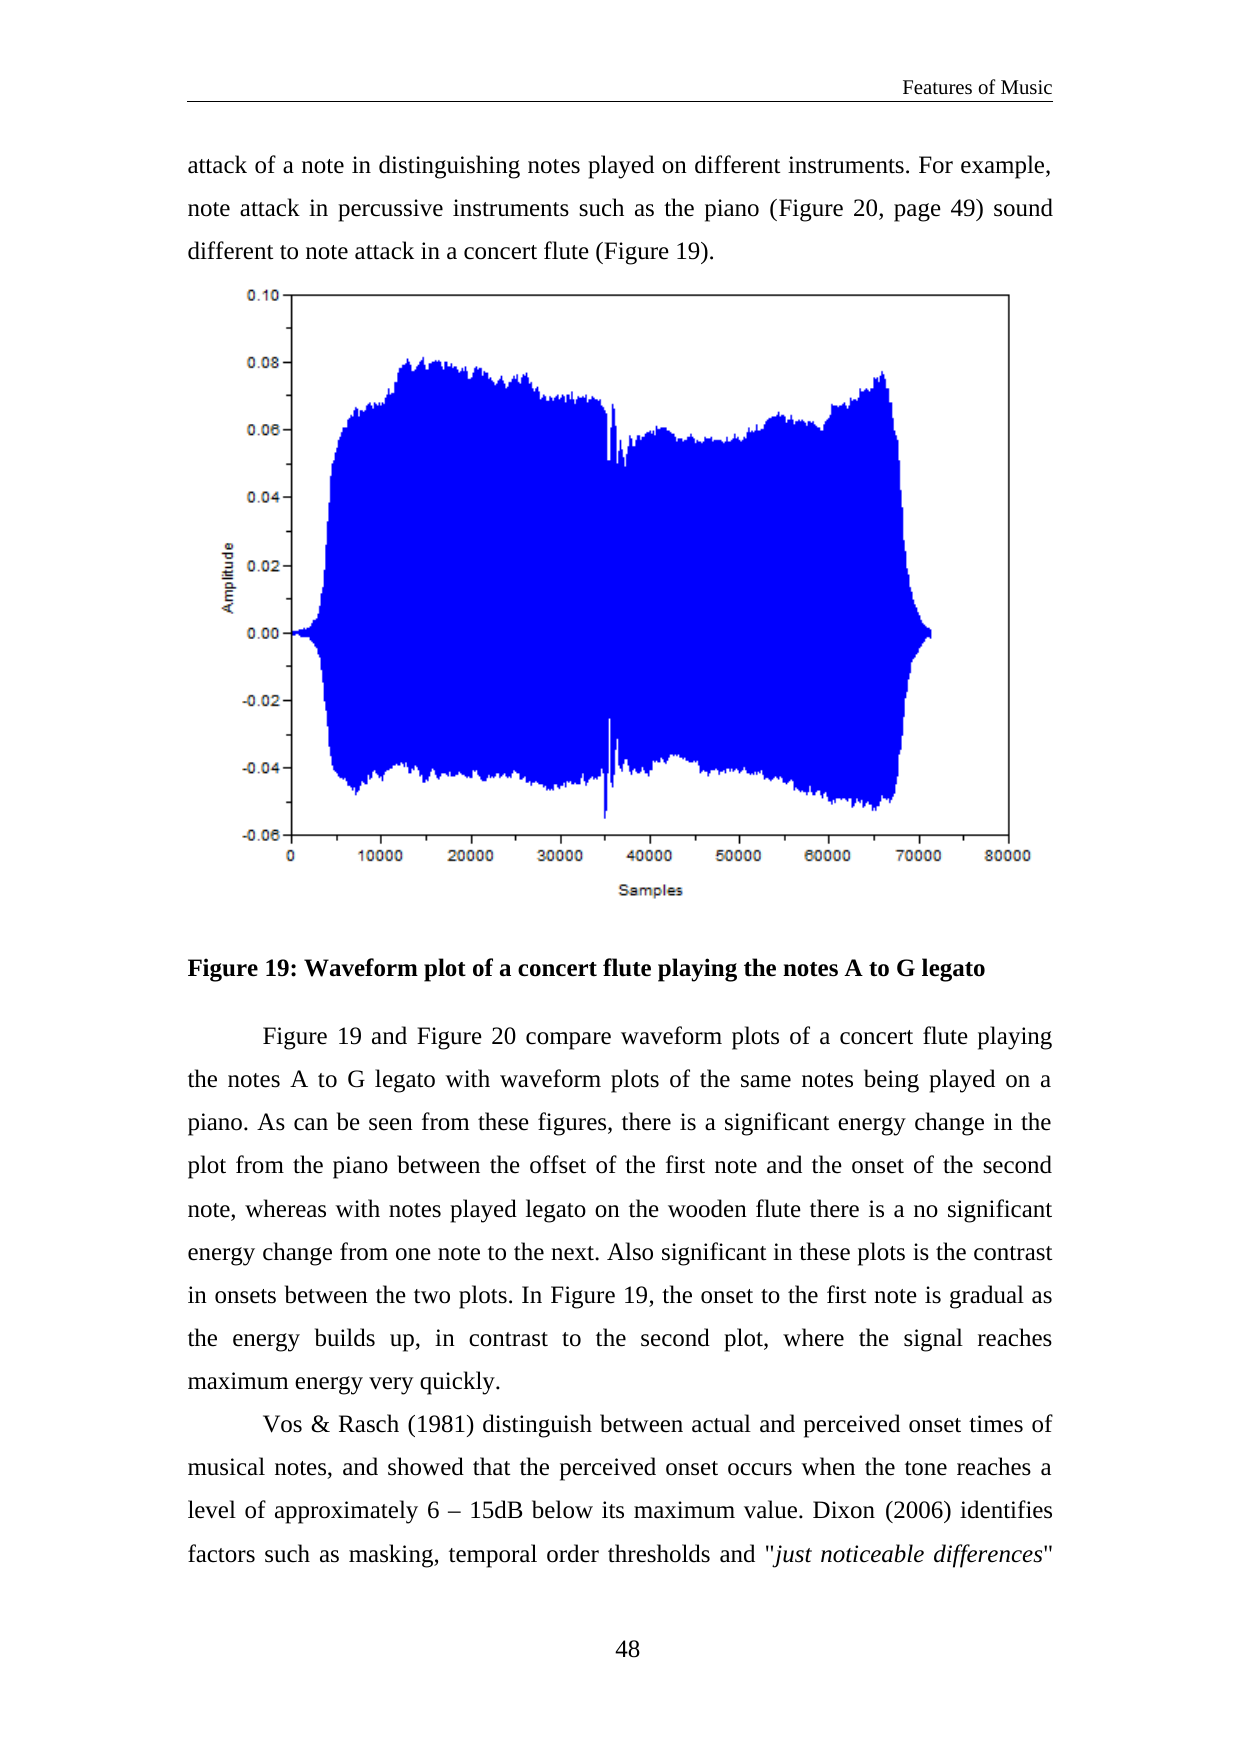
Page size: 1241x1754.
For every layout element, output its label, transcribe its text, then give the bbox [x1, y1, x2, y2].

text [187, 150, 1053, 265]
text Figure 19 and Figure 20 compare waveform plots of a concert flute playing the notes A to G legato with waveform plots of the same notes being played on a piano. As can be seen from these figures, there is a significant energy change in the plot from the piano between the offset of the first note and the onset of the second note, whereas with notes played legato on the wooden flute there is a no significant energy change from one note to the next. Also significant in these plots is the contrast in onsets between the two plots. In Figure 19, the onset to the first note is gradual as the energy builds up, in contrast to the second plot, where the signal reaches maximum energy very quickly. [187, 1021, 1053, 1395]
picture [205, 279, 1035, 927]
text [187, 1409, 1053, 1567]
